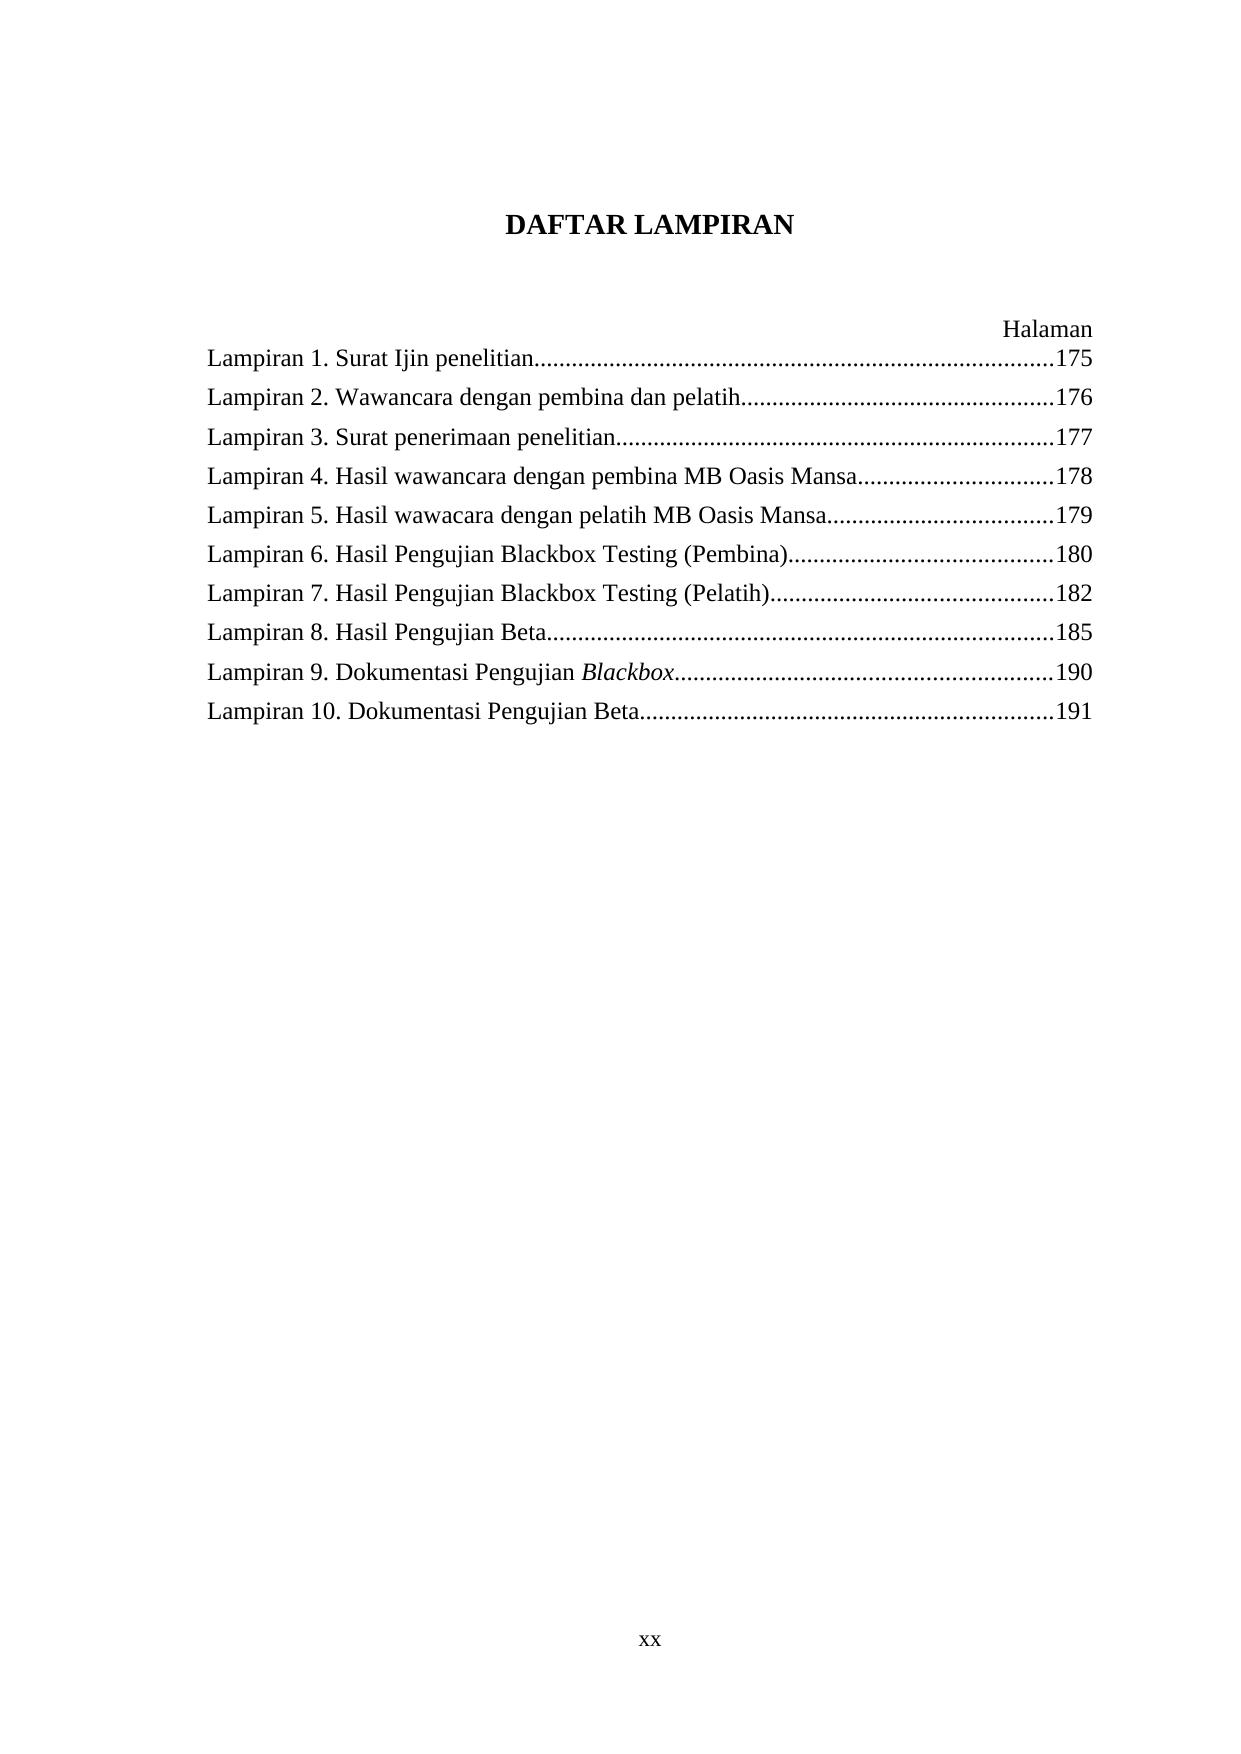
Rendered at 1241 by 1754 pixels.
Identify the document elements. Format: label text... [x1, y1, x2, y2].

text Lampiran 4. Hasil wawancara dengan pembina MB Oasis Mansa 178 [207, 461, 1092, 489]
text Lampiran 1. Surat Ijin penelitian 175 [207, 343, 1092, 372]
text Lampiran 10. Dokumentasi Pengujian Beta 191 [207, 696, 1092, 724]
text Lampiran 2. Wawancara dengan pembina dan pelatih 176 [207, 382, 1092, 411]
text Lampiran 5. Hasil wawacara dengan pelatih MB Oasis Mansa 179 [207, 500, 1092, 529]
text Lampiran 8. Hasil Pengujian Beta 185 [207, 617, 1092, 646]
text Lampiran 9. Dokumentasi Pengujian Blackbox 190 [207, 657, 1092, 685]
subtitle DAFTAR LAMPIRAN [207, 207, 1092, 240]
text Lampiran 6. Hasil Pengujian Blackbox Testing (Pembina) 180 [207, 539, 1092, 568]
text Lampiran 7. Hasil Pengujian Blackbox Testing (Pelatih) 182 [207, 578, 1092, 607]
text Halaman [207, 314, 1092, 343]
text Lampiran 3. Surat penerimaan penelitian 177 [207, 422, 1092, 450]
